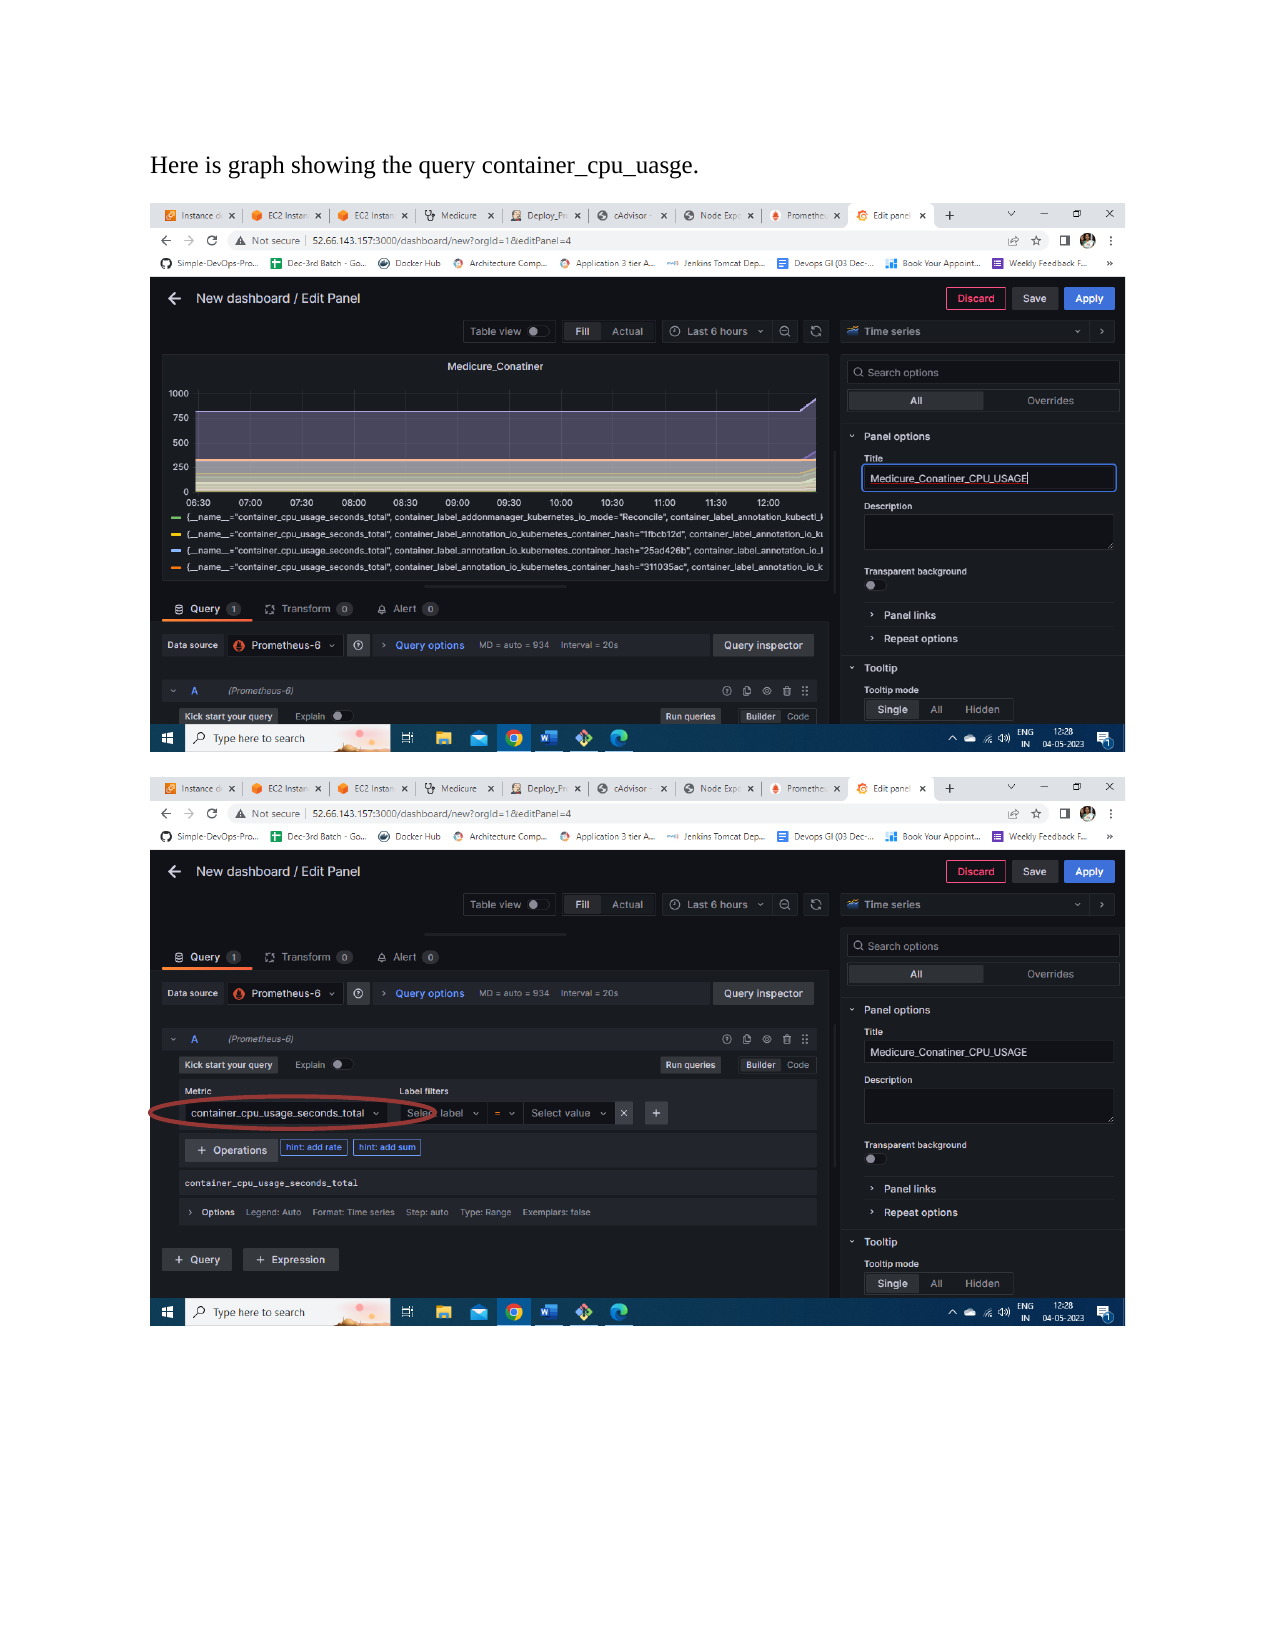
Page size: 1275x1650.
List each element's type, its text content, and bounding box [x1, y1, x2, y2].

picture [153, 1099, 432, 1126]
picture [150, 777, 1125, 1326]
text Here is graph showing the query container_cpu_uasge. [150, 150, 1125, 179]
picture [150, 203, 1125, 752]
